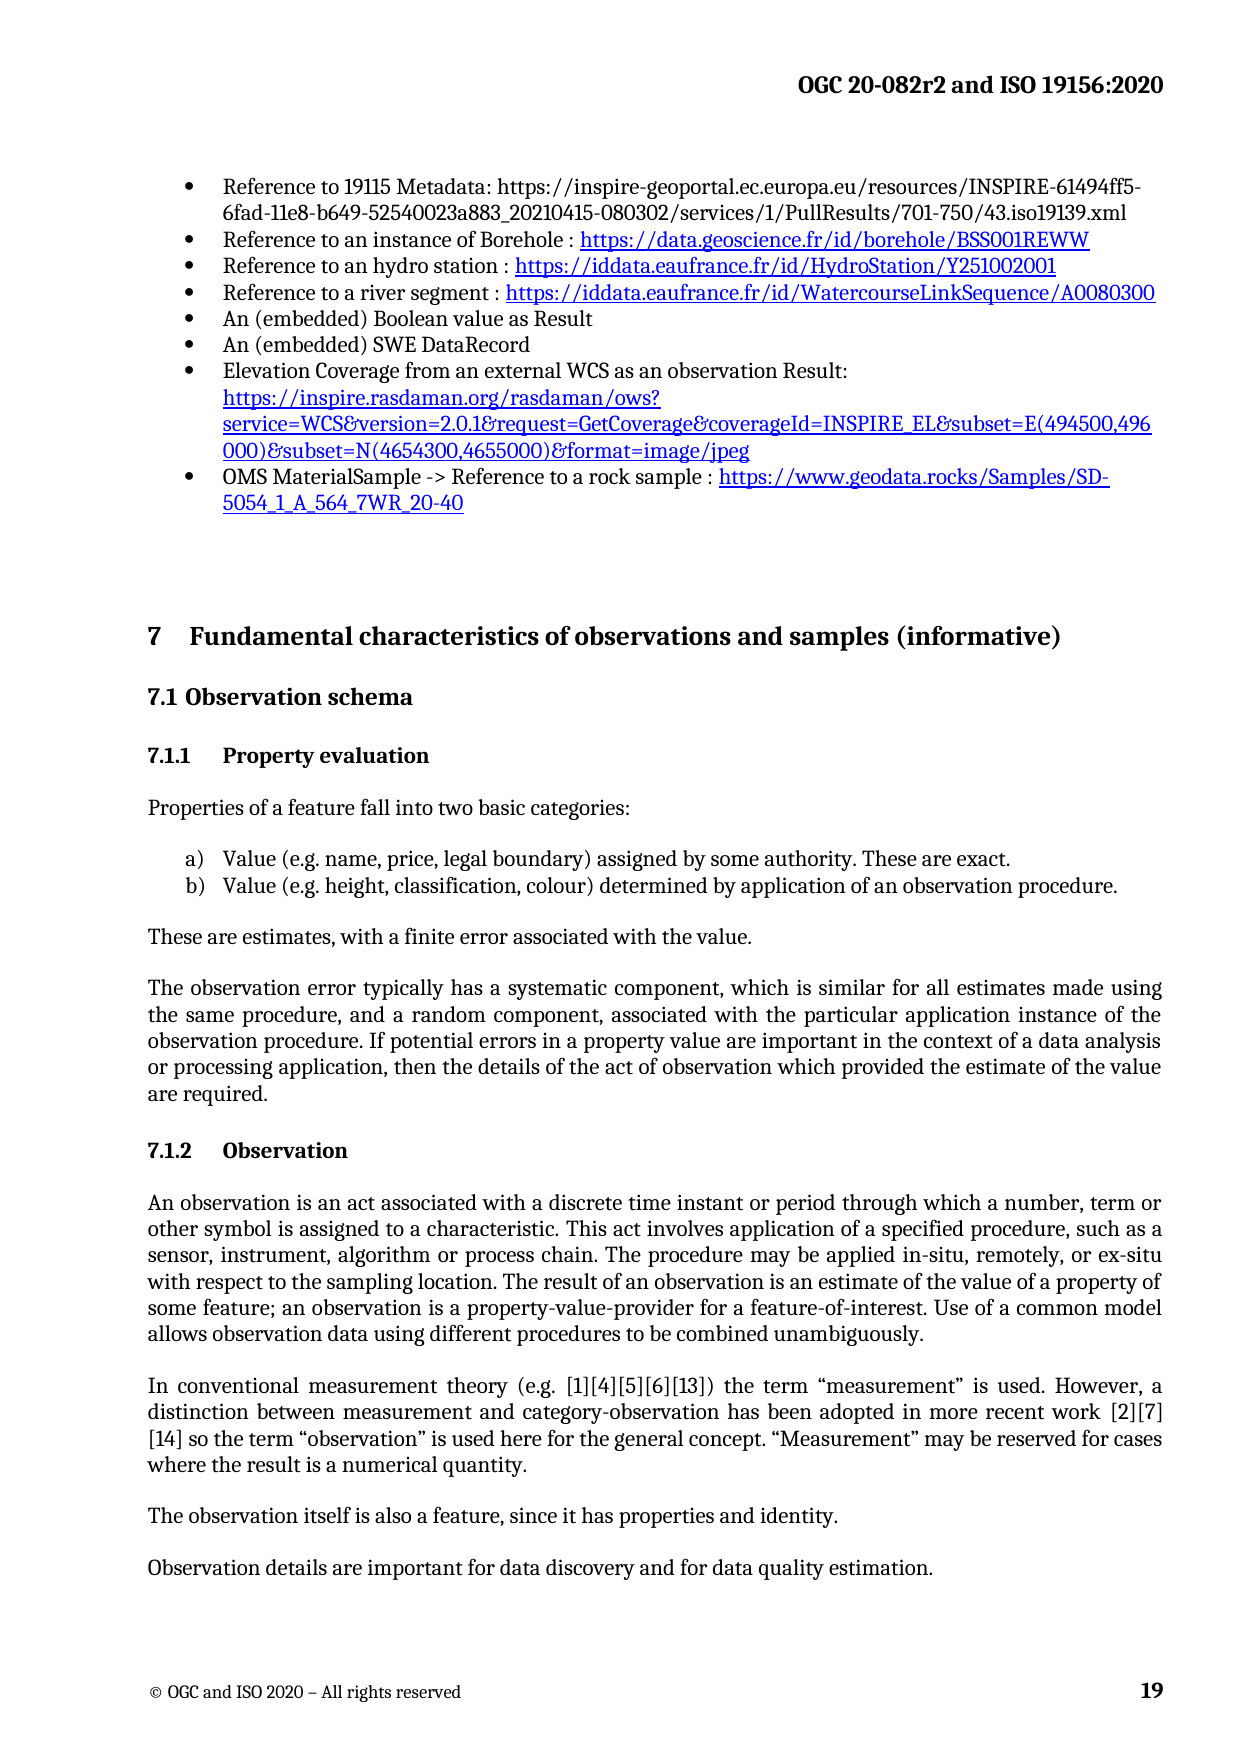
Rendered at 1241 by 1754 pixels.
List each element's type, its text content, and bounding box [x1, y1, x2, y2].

list Reference to 19115 Metadata: https://inspire-geoportal.ec.europa.eu/resources/INSPIRE-61494ff5-6fad-11e8-b649-52540023a883_20210415-080302/services/1/PullResults/701-750/43.iso19139.xml [185, 174, 1163, 227]
list Elevation Coverage from an external WCS as an observation Result: https://inspire.rasdaman.org/rasdaman/ows?service=WCS&version=2.0.1&request=GetCoverage&coverageId=INSPIRE_EL&subset=E(494500,496000)&subset=N(4654300,4655000)&format=image/jpeg [185, 358, 1163, 464]
text The observation error typically has a systematic component, which is similar for all estimates made using the same procedure, and a random component, associated with the particular application instance of the observation procedure. If potential errors in a property value are important in the context of a data analysis or processing application, then the details of the act of observation which provided the estimate of the value are required. [148, 975, 1163, 1107]
text The observation itself is also a feature, since it has properties and identity. [148, 1503, 1163, 1529]
subtitle Observation schema [148, 683, 1163, 712]
subtitle Observation [148, 1138, 1163, 1164]
text Observation details are important for data discovery and for data quality estimation. [148, 1554, 1163, 1581]
subtitle Fundamental characteristics of observations and samples (informative) [148, 621, 1163, 652]
list Value (e.g. name, price, legal boundary) assigned by some authority. These are exact. [185, 846, 1163, 872]
text An observation is an act associated with a discrete time instant or period through which a number, term or other symbol is assigned to a characteristic involves application of a specified procedure, such as a sensor, instrument, algorithm or process chain. The procedure may be applied in-situ, remotely, or ex-situ with respect to the sampling location. The result of an observation is an estimate of the value of a property of some feature; an observation is a property-value-provider for a feature-of-interest. Use of a common model allows observation data using different procedures to be combined unambiguously. [148, 1189, 1163, 1348]
list An (embedded) SWE DataRecord [185, 332, 1163, 358]
text Properties of a feature fall into two basic categories: [148, 795, 1163, 821]
list OMS MaterialSample -> Reference to a rock sample : https://www.geodata.rocks/Samples/SD-5054_1_A_564_7WR_20-40 [185, 464, 1163, 516]
list Reference to an hydro station : https://iddata.eaufrance.fr/id/HydroStation/Y251002001 [185, 253, 1163, 279]
subtitle Property evaluation [148, 743, 1163, 770]
list An (embedded) Boolean value as Result [185, 306, 1163, 332]
list Reference to a river segment : https://iddata.eaufrance.fr/id/WatercourseLinkSequence/A0080300 [185, 279, 1163, 306]
list Reference to an instance of Borehole : https://data.geoscience.fr/id/borehole/BSS001REWW [185, 227, 1163, 253]
list Value (e.g. height, classification, colour) determined by application of an observation procedure. [185, 872, 1163, 899]
text These are estimates, with a finite error associated with the value. [148, 924, 1163, 950]
text In conventional measurement theory (e.g. [1]) the term “measurement” is used. However, a distinction between measurement and category-observation has been adopted in more recent work [2] so the term “observation” is used here for the general concept. “Measurement” may be reserved for cases where the result is a numerical quantity. [148, 1373, 1163, 1478]
